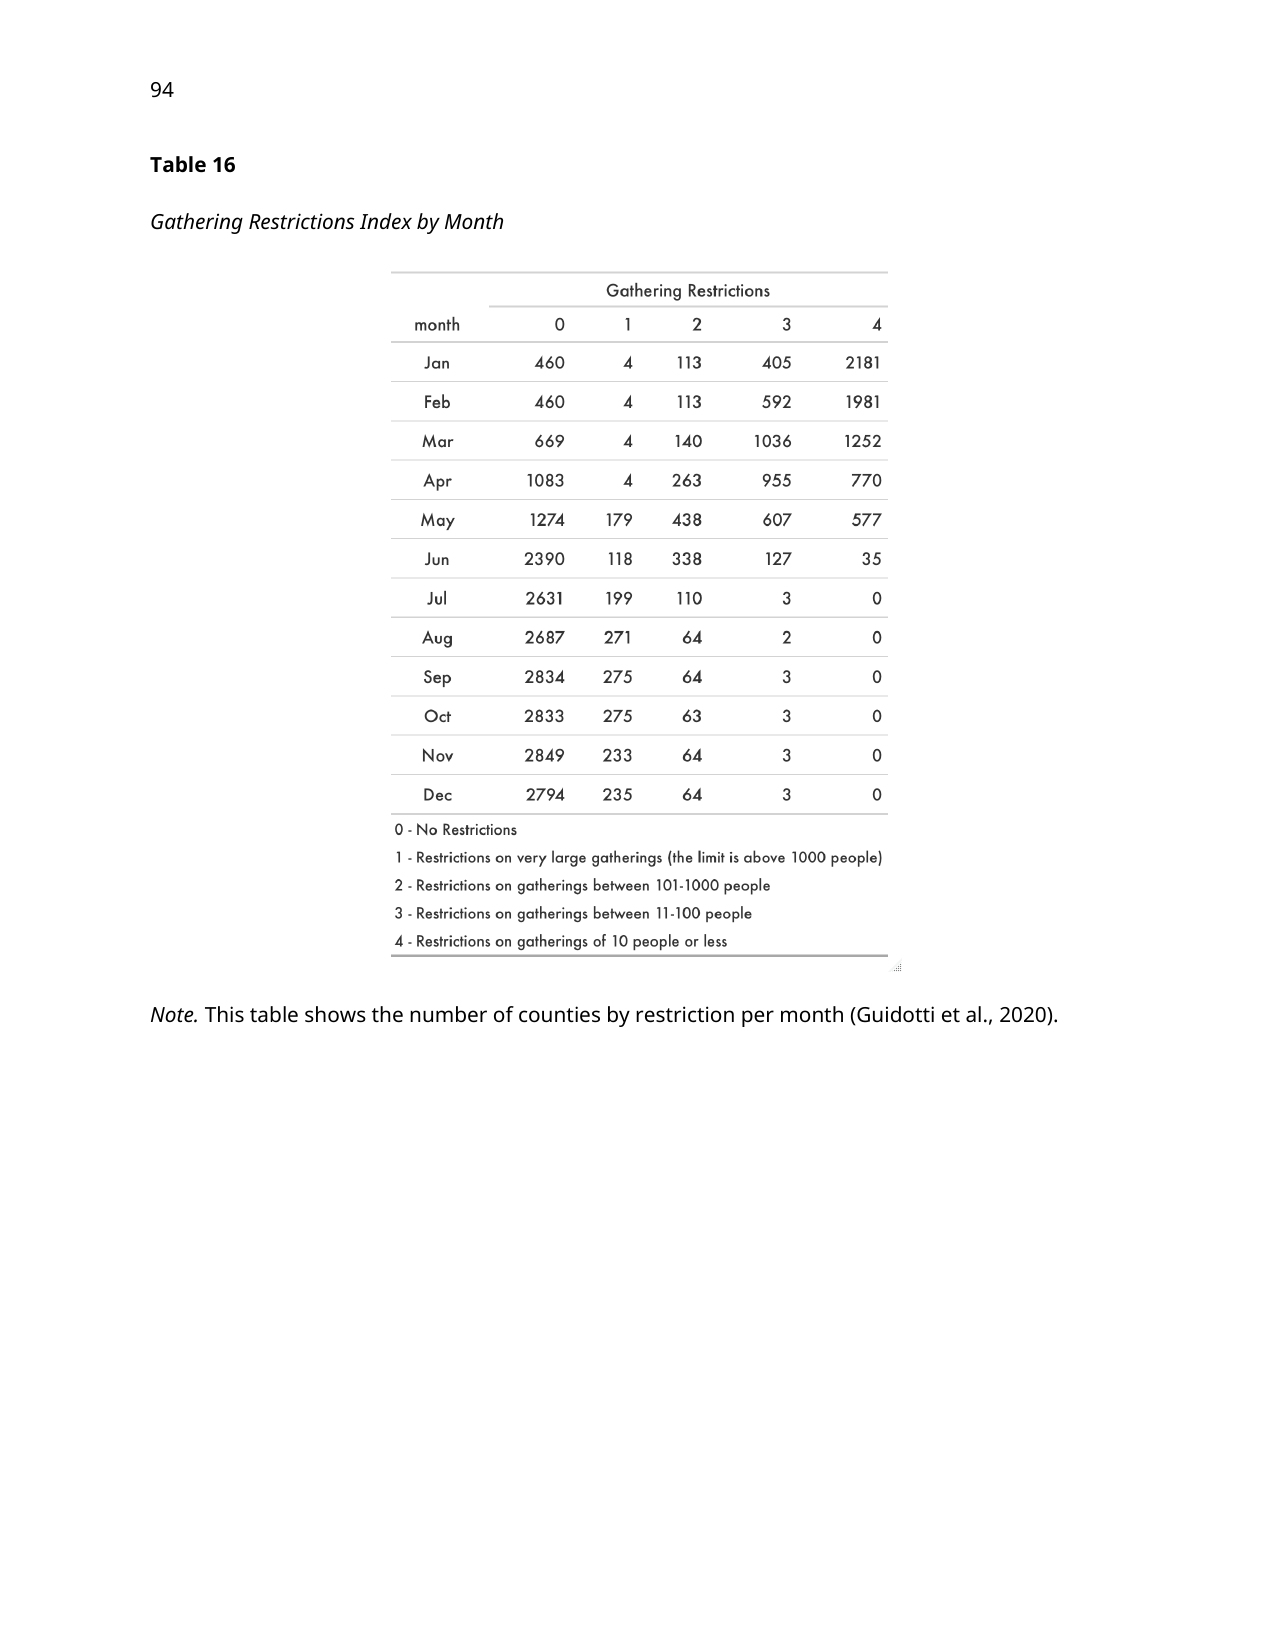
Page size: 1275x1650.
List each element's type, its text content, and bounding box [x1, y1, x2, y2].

picture [373, 263, 902, 972]
text Note. This table shows the number of counties by restriction per month (Guidotti et al., 2020). [150, 1001, 1125, 1029]
text Table 16 [150, 150, 1125, 178]
text Gathering Restrictions Index by Month [150, 207, 1125, 235]
